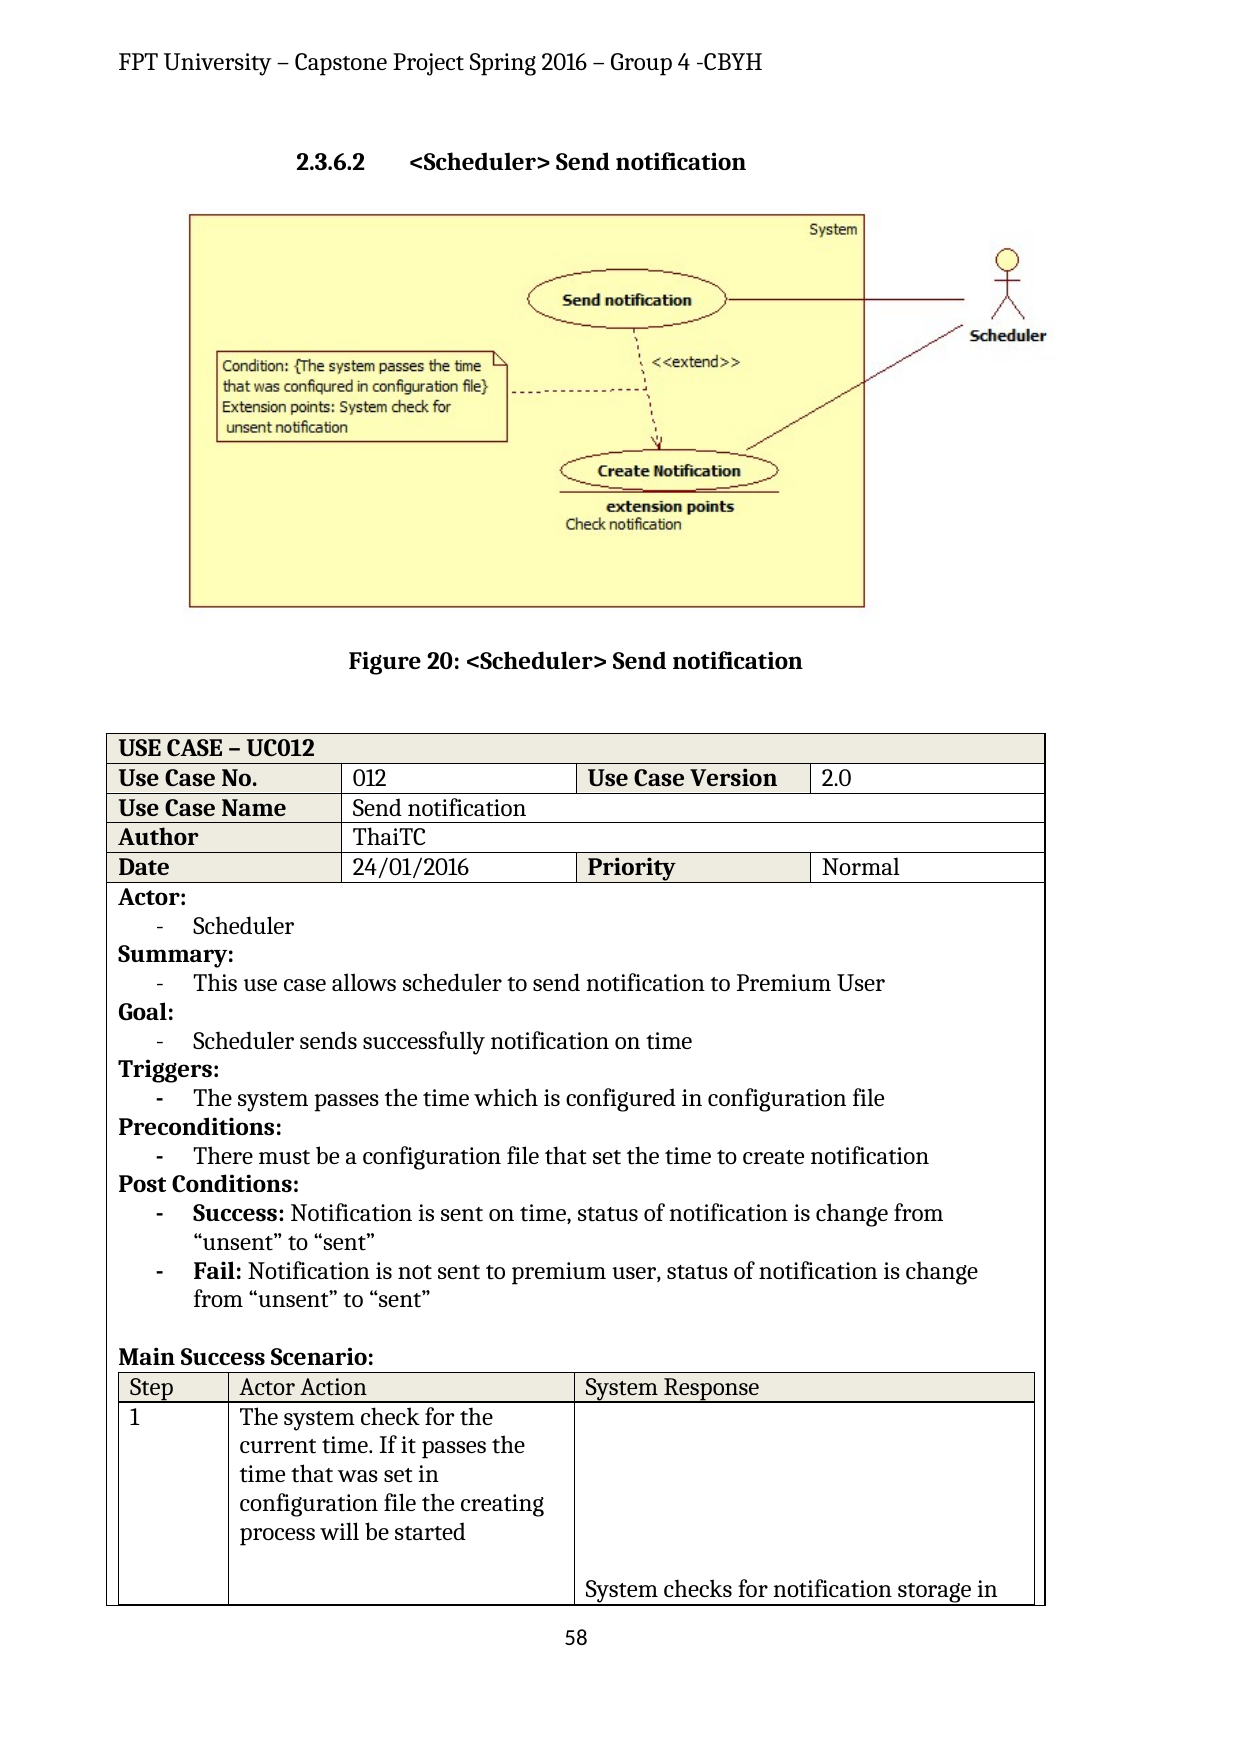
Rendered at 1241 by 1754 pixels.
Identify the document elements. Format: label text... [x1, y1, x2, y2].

table_cell Use Case Name [107, 794, 341, 822]
table_cell Use Case No. [107, 764, 341, 792]
table_cell 24/01/2016 [342, 853, 576, 882]
table_cell ThaiTC [342, 823, 1044, 852]
table_cell 2.0 [811, 764, 1044, 792]
table_cell Send notification [342, 794, 1044, 822]
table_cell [107, 883, 1044, 1605]
table_cell Author [107, 823, 341, 852]
subtitle <Scheduler> Send notification [296, 148, 1033, 176]
table_header USE CASE – UC012 [107, 734, 1044, 763]
table_cell Normal [811, 853, 1044, 882]
table_cell Use Case Version [577, 764, 810, 792]
picture [162, 188, 1079, 635]
table_cell 012 [342, 764, 576, 792]
table_cell Date [107, 853, 341, 882]
table_cell Priority [577, 853, 810, 882]
